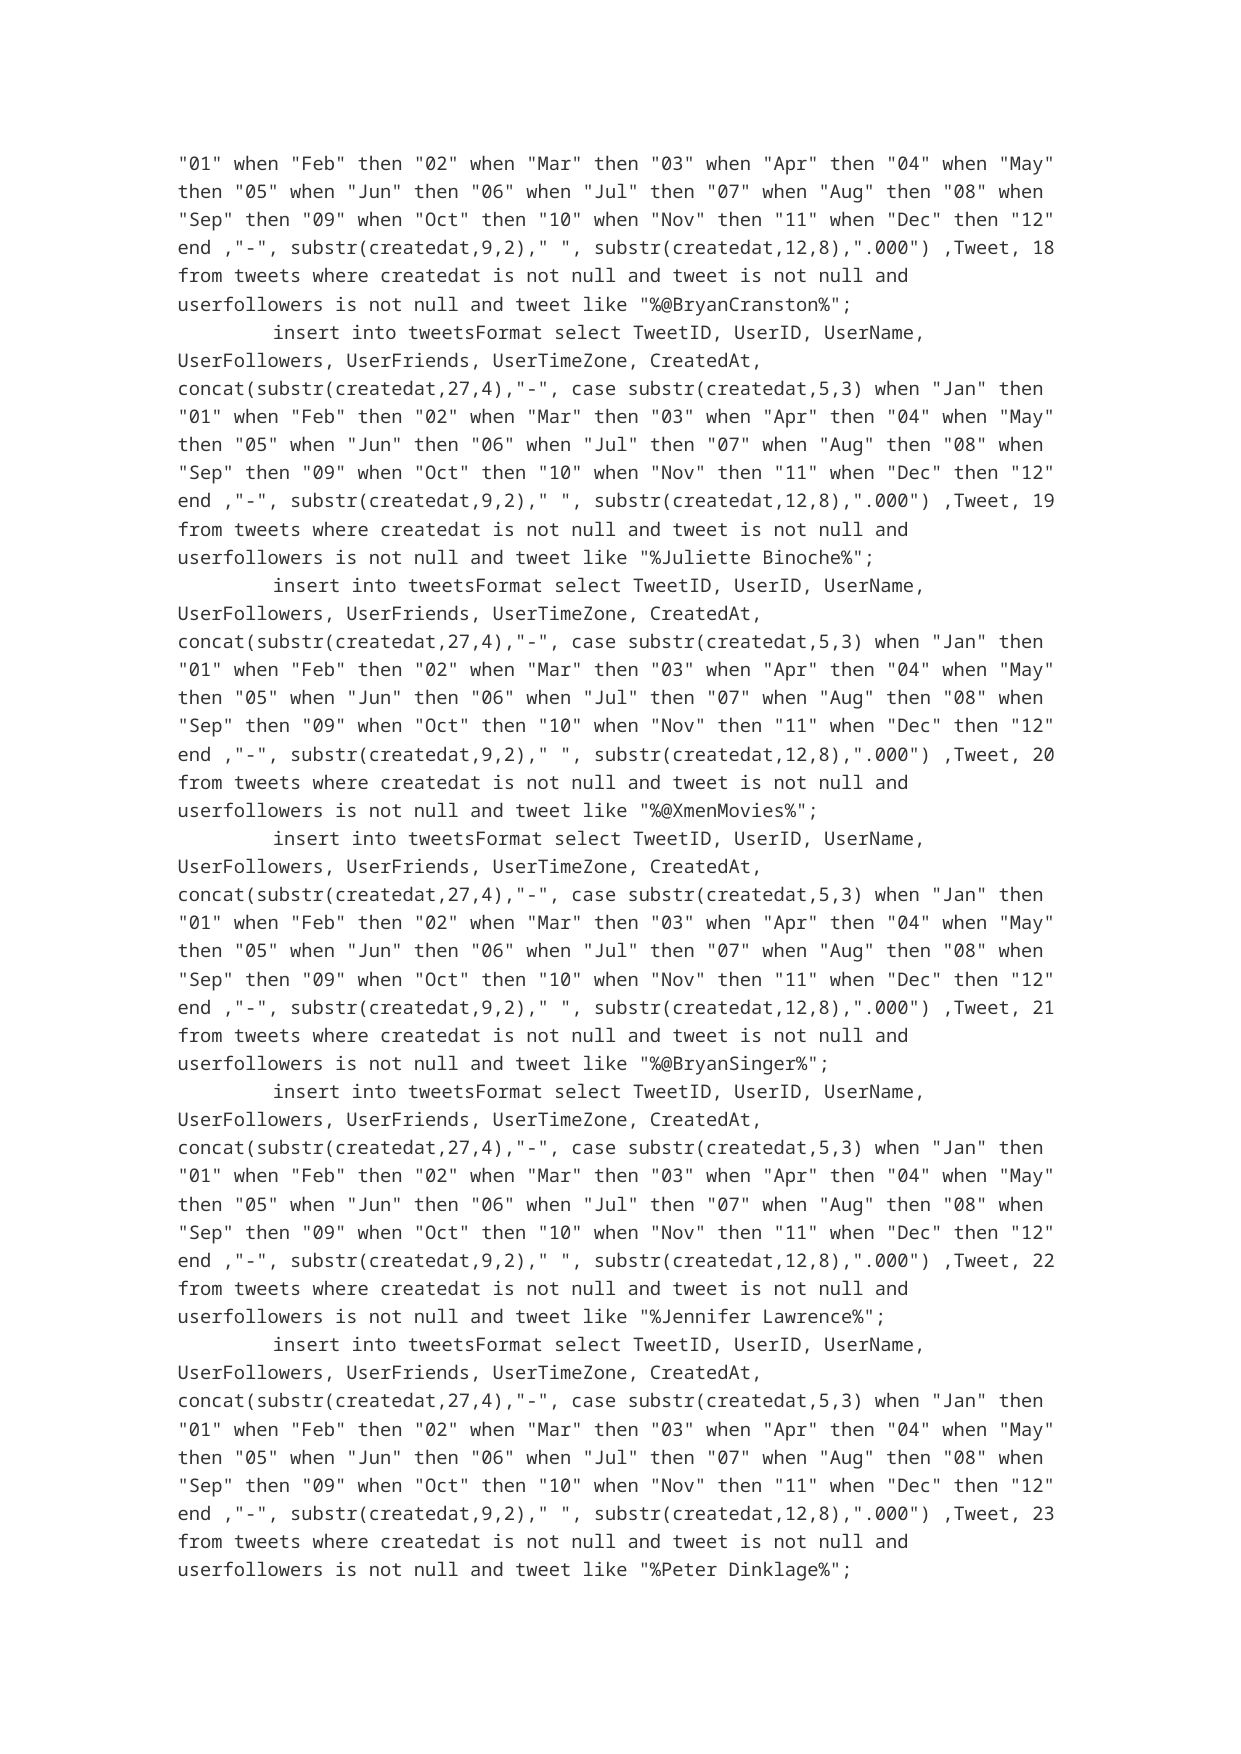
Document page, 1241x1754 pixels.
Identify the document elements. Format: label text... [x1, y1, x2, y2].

text insert into tweetsFormat select TweetID, UserID, UserName, UserFollowers, UserFriends, UserTimeZone, CreatedAt, concat(substr(createdat,27,4),"-", case substr(createdat,5,3) when "Jan" then "01" when "Feb" then "02" when "Mar" then "03" when "Apr" then "04" when "May" then "05" when "Jun" then "06" when "Jul" then "07" when "Aug" then "08" when "Sep" then "09" when "Oct" then "10" when "Nov" then "11" when "Dec" then "12" end ,"-", substr(createdat,9,2)," ", substr(createdat,12,8),".000") ,Tweet, 21 from tweets where createdat is not null and tweet is not null and userfollowers is not null and tweet like "%@BryanSinger%"; [177, 823, 1063, 1076]
text insert into tweetsFormat select TweetID, UserID, UserName, UserFollowers, UserFriends, UserTimeZone, CreatedAt, concat(substr(createdat,27,4),"-", case substr(createdat,5,3) when "Jan" then "01" when "Feb" then "02" when "Mar" then "03" when "Apr" then "04" when "May" then "05" when "Jun" then "06" when "Jul" then "07" when "Aug" then "08" when "Sep" then "09" when "Oct" then "10" when "Nov" then "11" when "Dec" then "12" end ,"-", substr(createdat,9,2)," ", substr(createdat,12,8),".000") ,Tweet, 23 from tweets where createdat is not null and tweet is not null and userfollowers is not null and tweet like "%Peter Dinklage%"; [177, 1329, 1063, 1582]
text insert into tweetsFormat select TweetID, UserID, UserName, UserFollowers, UserFriends, UserTimeZone, CreatedAt, concat(substr(createdat,27,4),"-", case substr(createdat,5,3) when "Jan" then "01" when "Feb" then "02" when "Mar" then "03" when "Apr" then "04" when "May" then "05" when "Jun" then "06" when "Jul" then "07" when "Aug" then "08" when "Sep" then "09" when "Oct" then "10" when "Nov" then "11" when "Dec" then "12" end ,"-", substr(createdat,9,2)," ", substr(createdat,12,8),".000") ,Tweet, 20 from tweets where createdat is not null and tweet is not null and userfollowers is not null and tweet like "%@XmenMovies%"; [177, 569, 1063, 823]
text insert into tweetsFormat select TweetID, UserID, UserName, UserFollowers, UserFriends, UserTimeZone, CreatedAt, concat(substr(createdat,27,4),"-", case substr(createdat,5,3) when "Jan" then "01" when "Feb" then "02" when "Mar" then "03" when "Apr" then "04" when "May" then "05" when "Jun" then "06" when "Jul" then "07" when "Aug" then "08" when "Sep" then "09" when "Oct" then "10" when "Nov" then "11" when "Dec" then "12" end ,"-", substr(createdat,9,2)," ", substr(createdat,12,8),".000") ,Tweet, 22 from tweets where createdat is not null and tweet is not null and userfollowers is not null and tweet like "%Jennifer Lawrence%"; [177, 1076, 1063, 1329]
text insert into tweetsFormat select TweetID, UserID, UserName, UserFollowers, UserFriends, UserTimeZone, CreatedAt, concat(substr(createdat,27,4),"-", case substr(createdat,5,3) when "Jan" then "01" when "Feb" then "02" when "Mar" then "03" when "Apr" then "04" when "May" then "05" when "Jun" then "06" when "Jul" then "07" when "Aug" then "08" when "Sep" then "09" when "Oct" then "10" when "Nov" then "11" when "Dec" then "12" end ,"-", substr(createdat,9,2)," ", substr(createdat,12,8),".000") ,Tweet, 19 from tweets where createdat is not null and tweet is not null and userfollowers is not null and tweet like "%Juliette Binoche%"; [177, 316, 1063, 569]
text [177, 148, 1063, 316]
